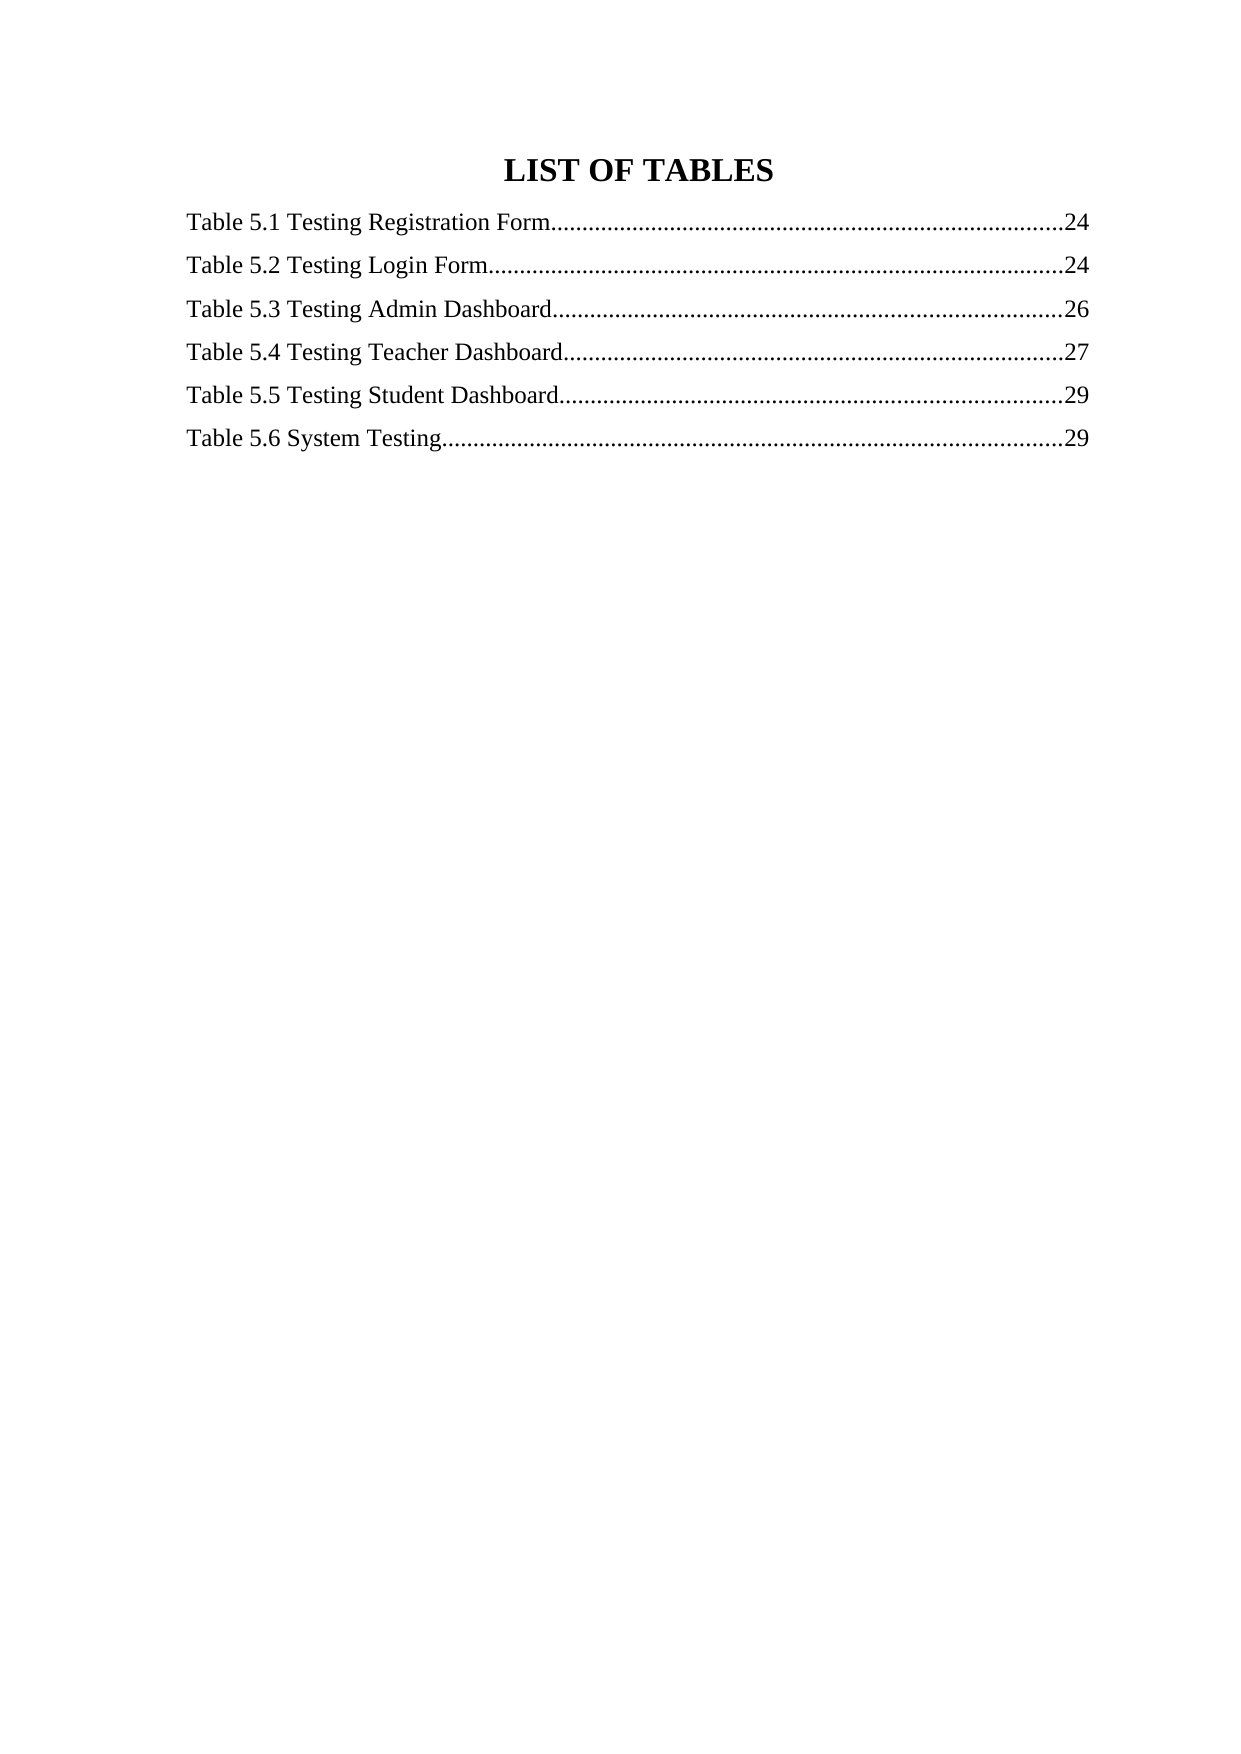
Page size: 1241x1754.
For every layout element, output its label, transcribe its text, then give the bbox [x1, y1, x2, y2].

text Table 5.4 Testing Teacher Dashboard 27 [186, 337, 1090, 366]
text Table 5.2 Testing Login Form 24 [186, 251, 1090, 279]
text Table 5.5 Testing Student Dashboard 29 [186, 380, 1090, 409]
text Table 5.1 Testing Registration Form 24 [186, 207, 1090, 236]
text LIST OF TABLES [187, 150, 1090, 188]
text Table 5.3 Testing Admin Dashboard 26 [186, 294, 1090, 322]
text Table 5.6 System Testing 29 [186, 423, 1090, 452]
